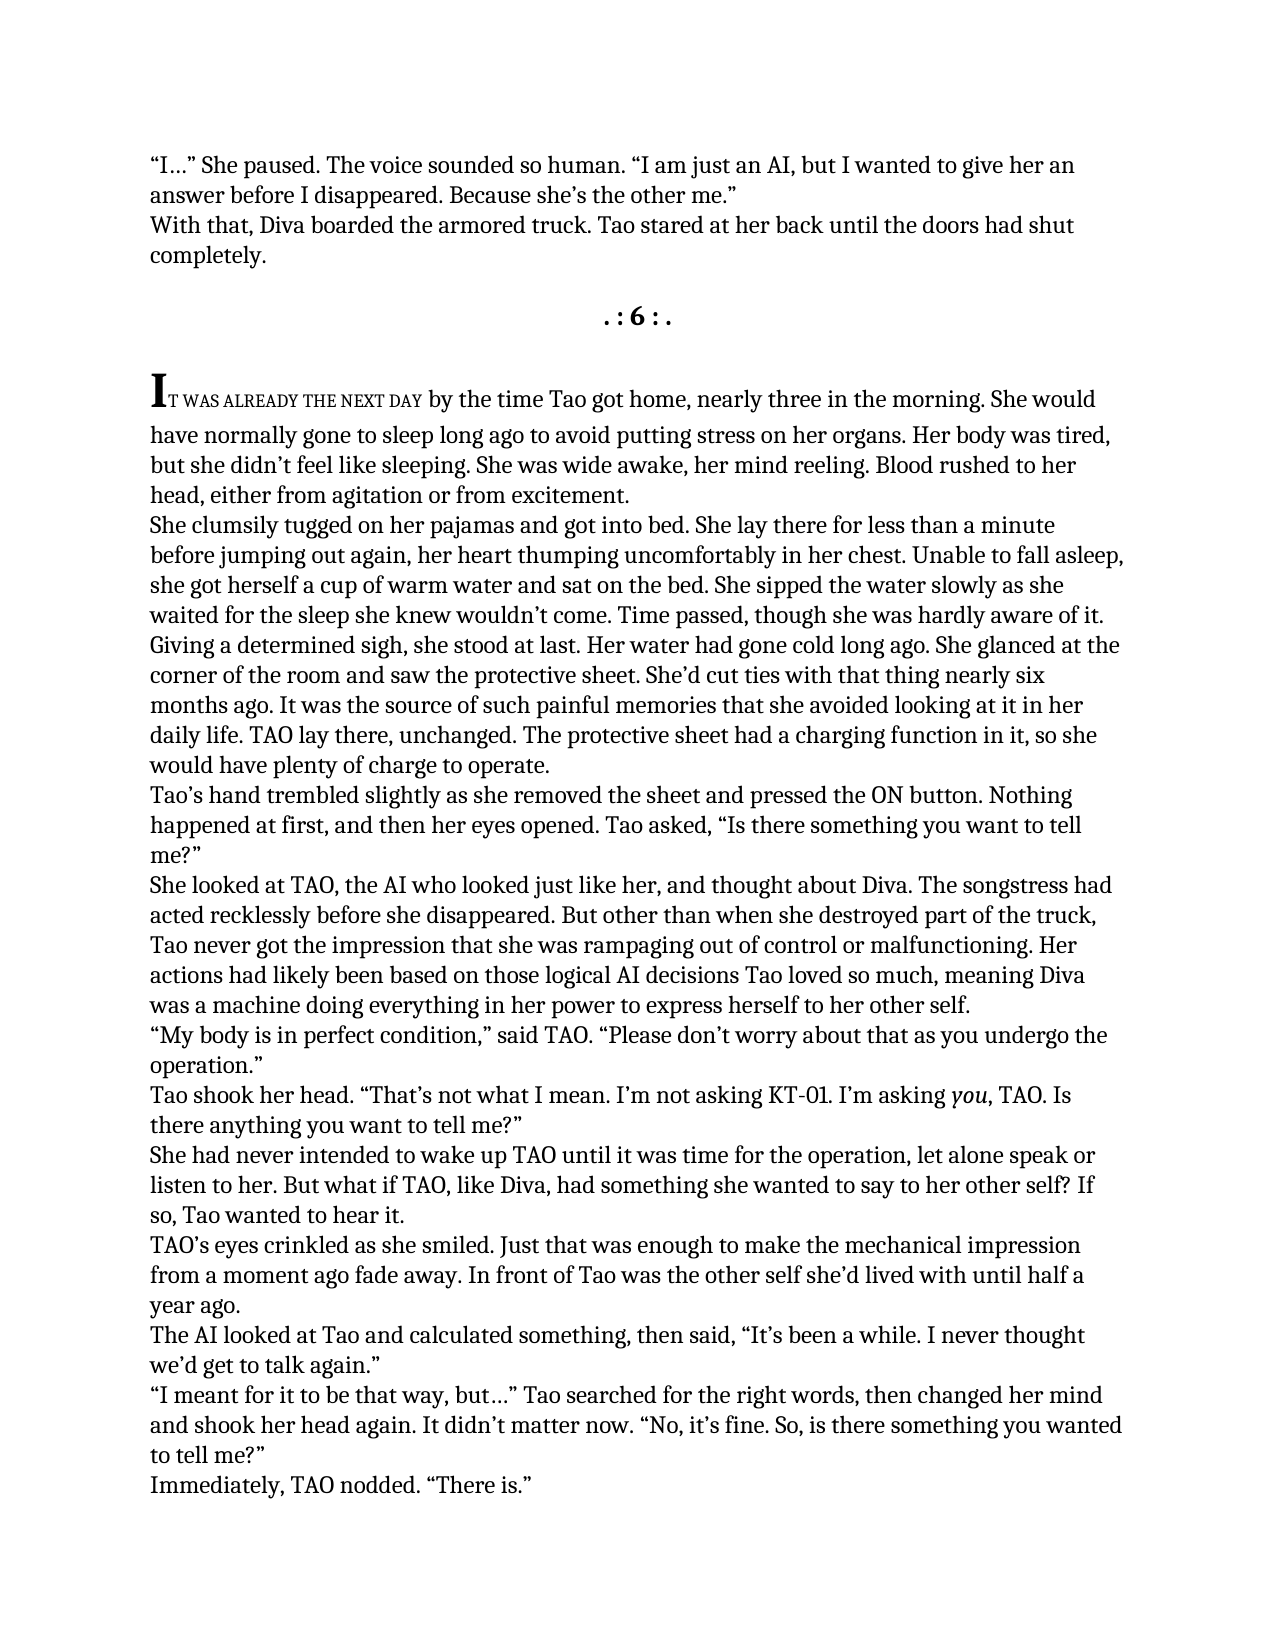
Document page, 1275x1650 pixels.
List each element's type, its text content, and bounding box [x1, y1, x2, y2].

text TAO’s eyes crinkled as she smiled. Just that was enough to make the mechanical impression from a moment ago fade away. In front of Tao was the other self she’d lived with until half a year ago. [150, 1230, 1125, 1320]
text “My body is in perfect condition,” said TAO. “Please don’t worry about that as you undergo the operation.” [150, 1020, 1125, 1080]
text Giving a determined sigh, she stood at last. Her water had gone cold long ago. She glanced at the corner of the room and saw the protective sheet. She’d cut ties with that thing nearly six months ago. It was the source of such painful memories that she avoided looking at it in her daily life. TAO lay there, unchanged. The protective sheet had a charging function in it, so she would have plenty of charge to operate. [150, 630, 1125, 780]
text She had never intended to wake up TAO until it was time for the operation, let alone speak or listen to her. But what if TAO, like Diva, had something she wanted to say to her other self? If so, Tao wanted to hear it. [150, 1140, 1125, 1230]
text She clumsily tugged on her pajamas and got into bed. She lay there for less than a minute before jumping out again, her heart thumping uncomfortably in her chest. Unable to fall asleep, she got herself a cup of warm water and sat on the bed. She sipped the water slowly as she waited for the sleep she knew wouldn’t come. Time passed, though she was hardly aware of it. [150, 510, 1125, 630]
text Tao’s hand trembled slightly as she removed the sheet and pressed the ON button. Nothing happened at first, and then her eyes opened. Tao asked, “Is there something you want to tell me?” [150, 780, 1125, 870]
text “I…” She paused. The voice sounded so human. “I am just an AI, but I wanted to give her an answer before I disappeared. Because she’s the other me.” [150, 150, 1125, 210]
text . : 6 : . [150, 300, 1125, 332]
text With that, Diva boarded the armored truck. Tao stared at her back until the doors had shut completely. [150, 210, 1125, 270]
text IT WAS ALREADY THE NEXT DAY by the time Tao got home, nearly three in the morning. She would have normally gone to sleep long ago to avoid putting stress on her organs. Her body was tired, but she didn’t feel like sleeping. She was wide awake, her mind reeling. Blood rushed to her head, either from agitation or from excitement. [150, 362, 1125, 510]
text The AI looked at Tao and calculated something, then said, “It’s been a while. I never thought we’d get to talk again.” [150, 1320, 1125, 1380]
text “I meant for it to be that way, but…” Tao searched for the right words, then changed her mind and shook her head again. It didn’t matter now. “No, it’s fine. So, is there something you wanted to tell me?” [150, 1380, 1125, 1470]
text She looked at TAO, the AI who looked just like her, and thought about Diva. The songstress had acted recklessly before she disappeared. But other than when she destroyed part of the truck, Tao never got the impression that she was rampaging out of control or malfunctioning. Her actions had likely been based on those logical AI decisions Tao loved so much, meaning Diva was a machine doing everything in her power to express herself to her other self. [150, 870, 1125, 1020]
text Tao shook her head. “That’s not what I mean. I’m not asking KT-01. I’m asking you, TAO. Is there anything you want to tell me?” [150, 1080, 1125, 1140]
text Immediately, TAO nodded. “There is.” [150, 1470, 1125, 1500]
